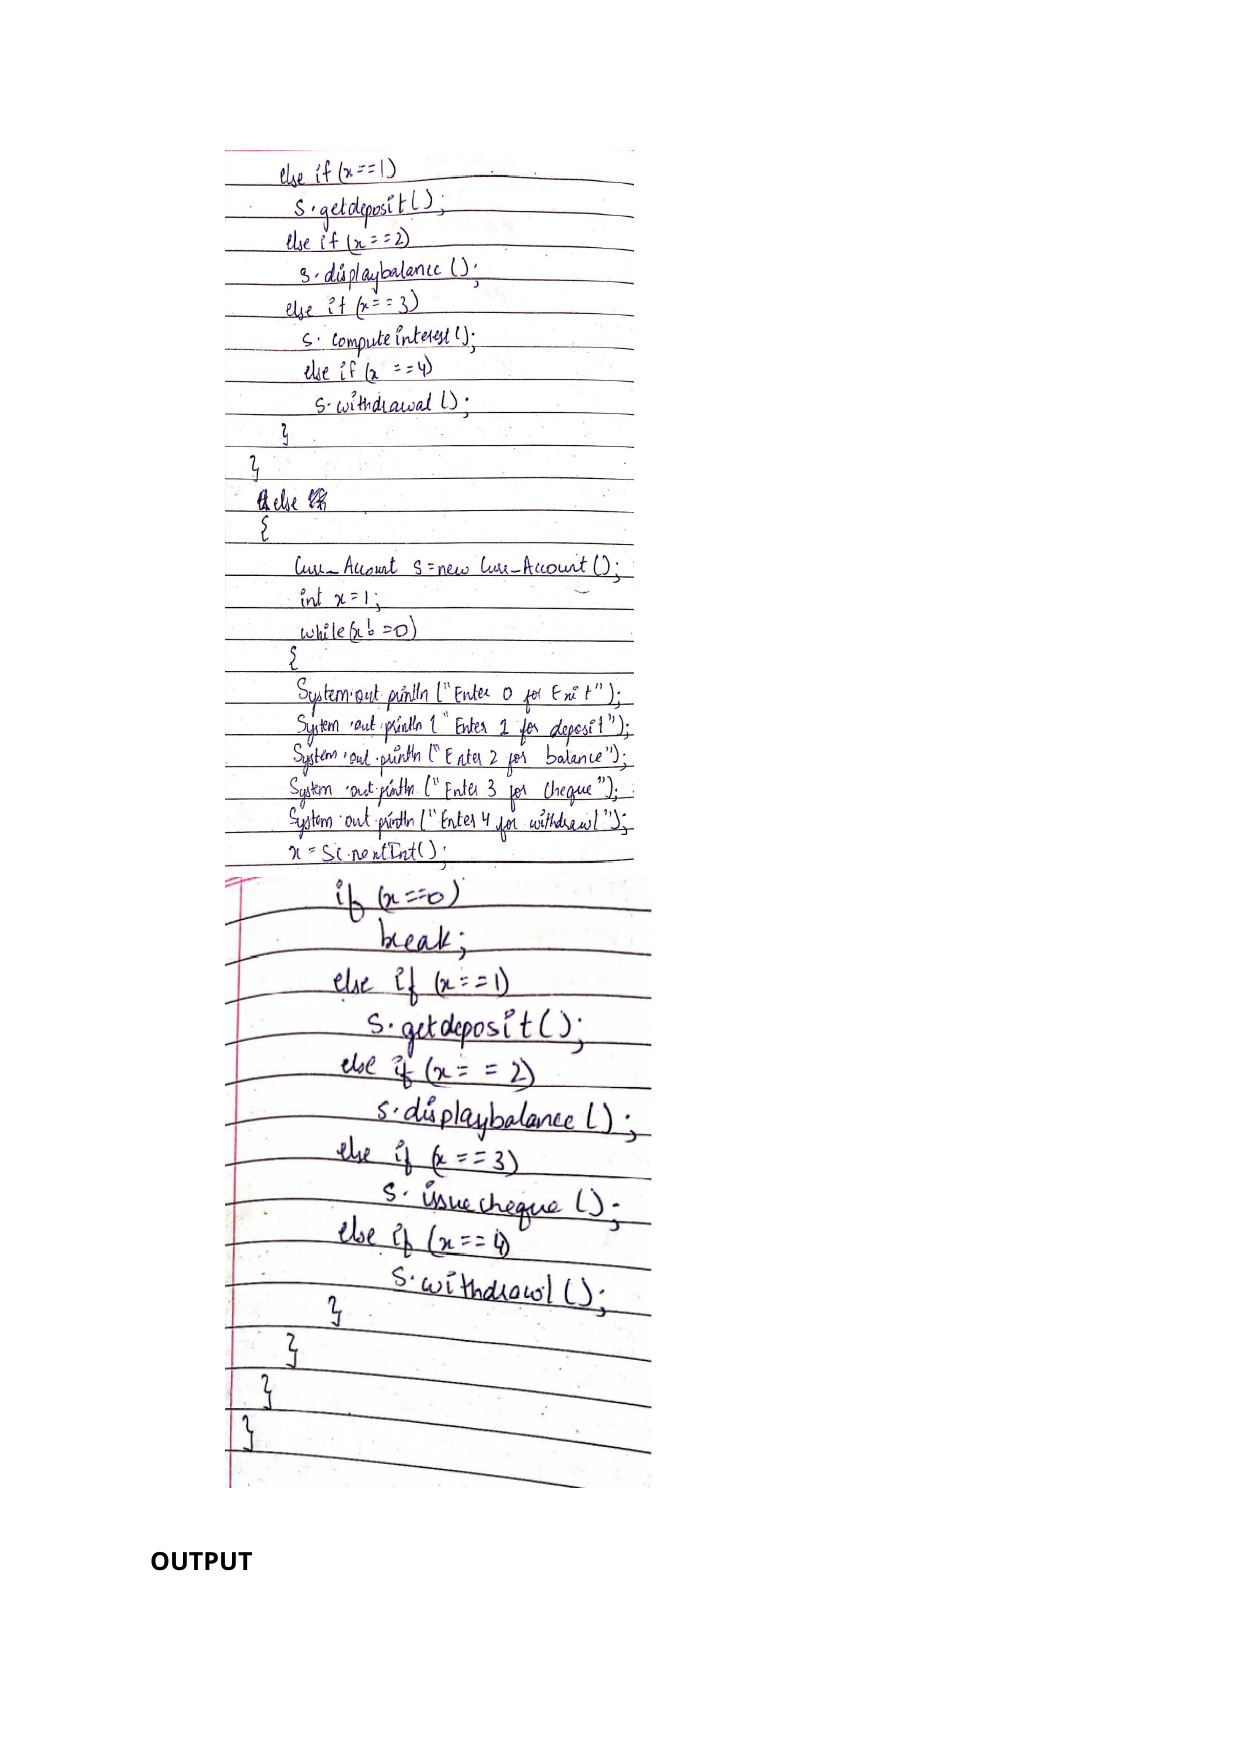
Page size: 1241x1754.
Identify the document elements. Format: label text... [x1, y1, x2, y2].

text OUTPUT [150, 1543, 1090, 1577]
picture [225, 150, 634, 876]
picture [225, 877, 652, 1488]
